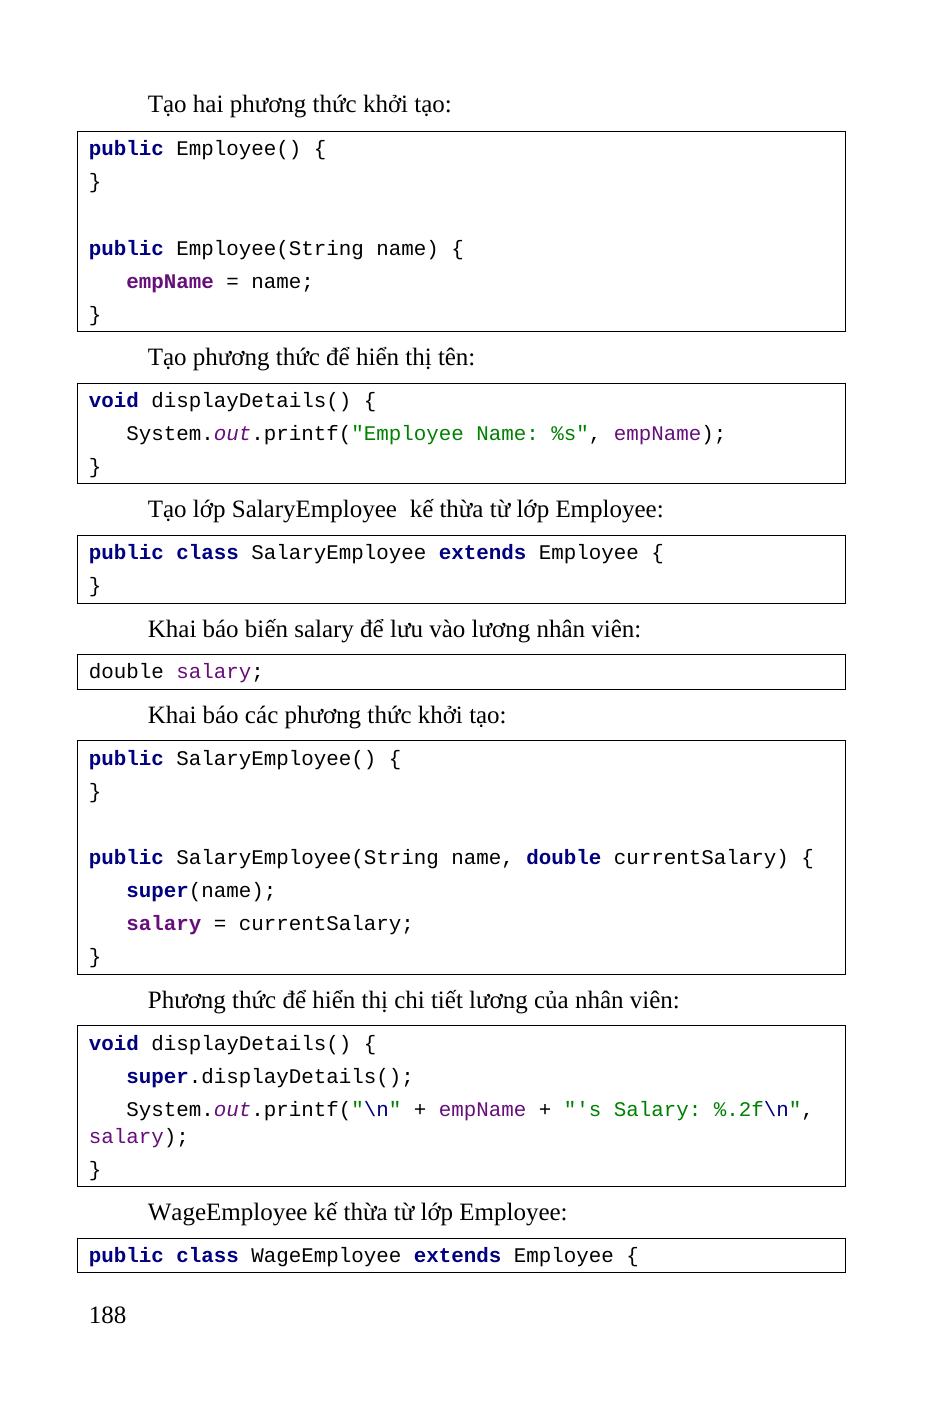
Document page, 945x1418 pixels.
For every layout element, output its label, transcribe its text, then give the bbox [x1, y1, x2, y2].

text Tạo lớp SalaryEmployee kế thừa từ lớp Employee: [89, 494, 856, 523]
text Khai báo các phương thức khởi tạo: [89, 700, 856, 729]
text WageEmployee kế thừa từ lớp Employee: [89, 1197, 856, 1226]
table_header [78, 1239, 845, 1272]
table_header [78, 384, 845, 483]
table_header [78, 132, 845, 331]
text Phương thức để hiển thị chi tiết lương của nhân viên: [89, 985, 856, 1014]
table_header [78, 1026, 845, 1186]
text Khai báo biến salary để lưu vào lương nhân viên: [89, 614, 856, 643]
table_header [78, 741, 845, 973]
text Tạo hai phương thức khởi tạo: [89, 89, 856, 117]
text Tạo phương thức để hiển thị tên: [89, 342, 856, 371]
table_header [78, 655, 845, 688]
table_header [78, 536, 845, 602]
